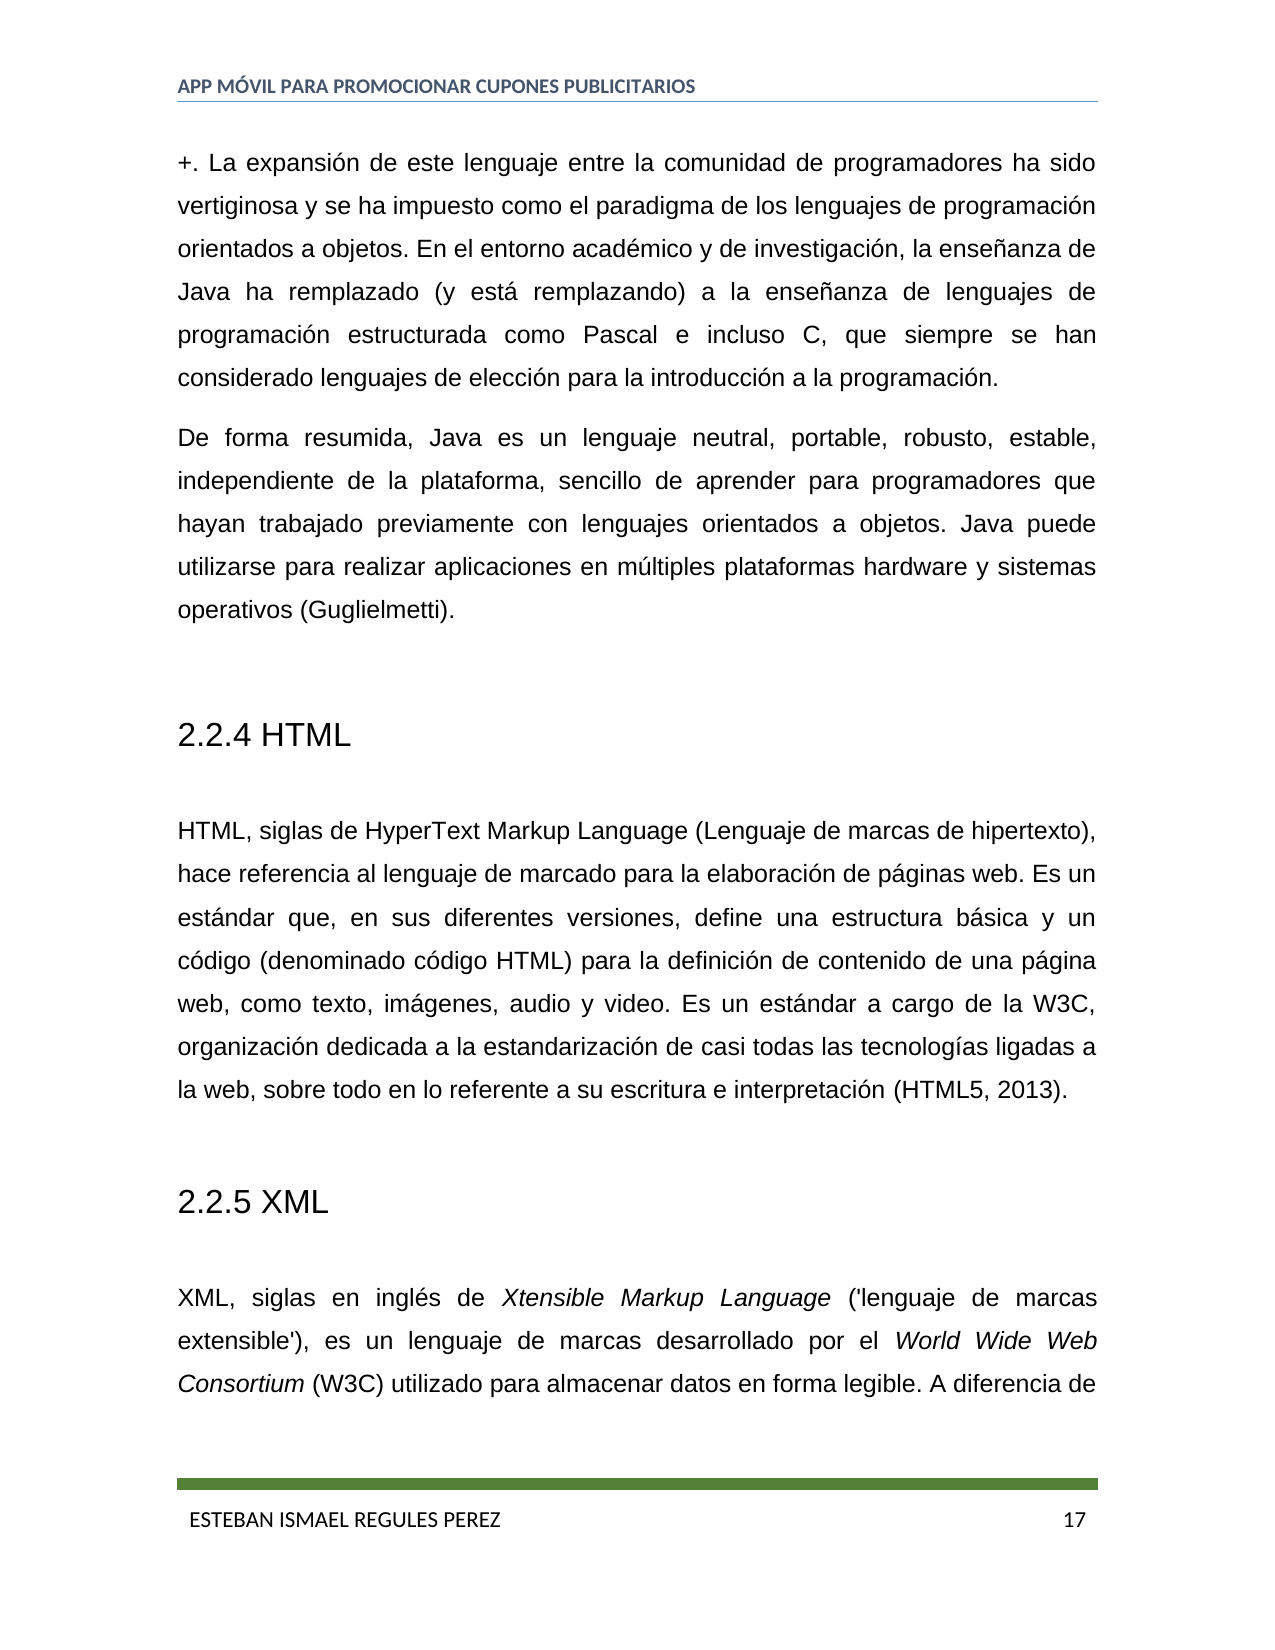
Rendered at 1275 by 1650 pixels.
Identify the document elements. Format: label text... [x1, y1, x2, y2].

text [177, 1283, 1098, 1398]
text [177, 148, 1098, 392]
text De forma resumida, Java es un lenguaje neutral, portable, robusto, estable, independiente de la plataforma, sencillo de aprender para programadores que hayan trabajado previamente con lenguajes orientados a objetos. Java puede utilizarse para realizar aplicaciones en múltiples plataformas hardware y sistemas operativos . [177, 423, 1098, 624]
subtitle 2.2.5 XML [177, 1182, 1098, 1220]
text HTML, siglas de HyperText Markup Language (Lenguaje de marcas de hipertexto), hace referencia al lenguaje de marcado para la elaboración de páginas web. Es un estándar que, en sus diferentes versiones, define una estructura básica y un código (denominado código HTML) para la definición de contenido de una página web, como texto, imágenes, audio y video. Es un estándar a cargo de la W3C, organización dedicada a la estandarización de casi todas las tecnologías ligadas a la web, sobre todo en lo referente a su escritura e interpretación . [177, 816, 1098, 1104]
subtitle 2.2.4 HTML [177, 715, 1098, 753]
